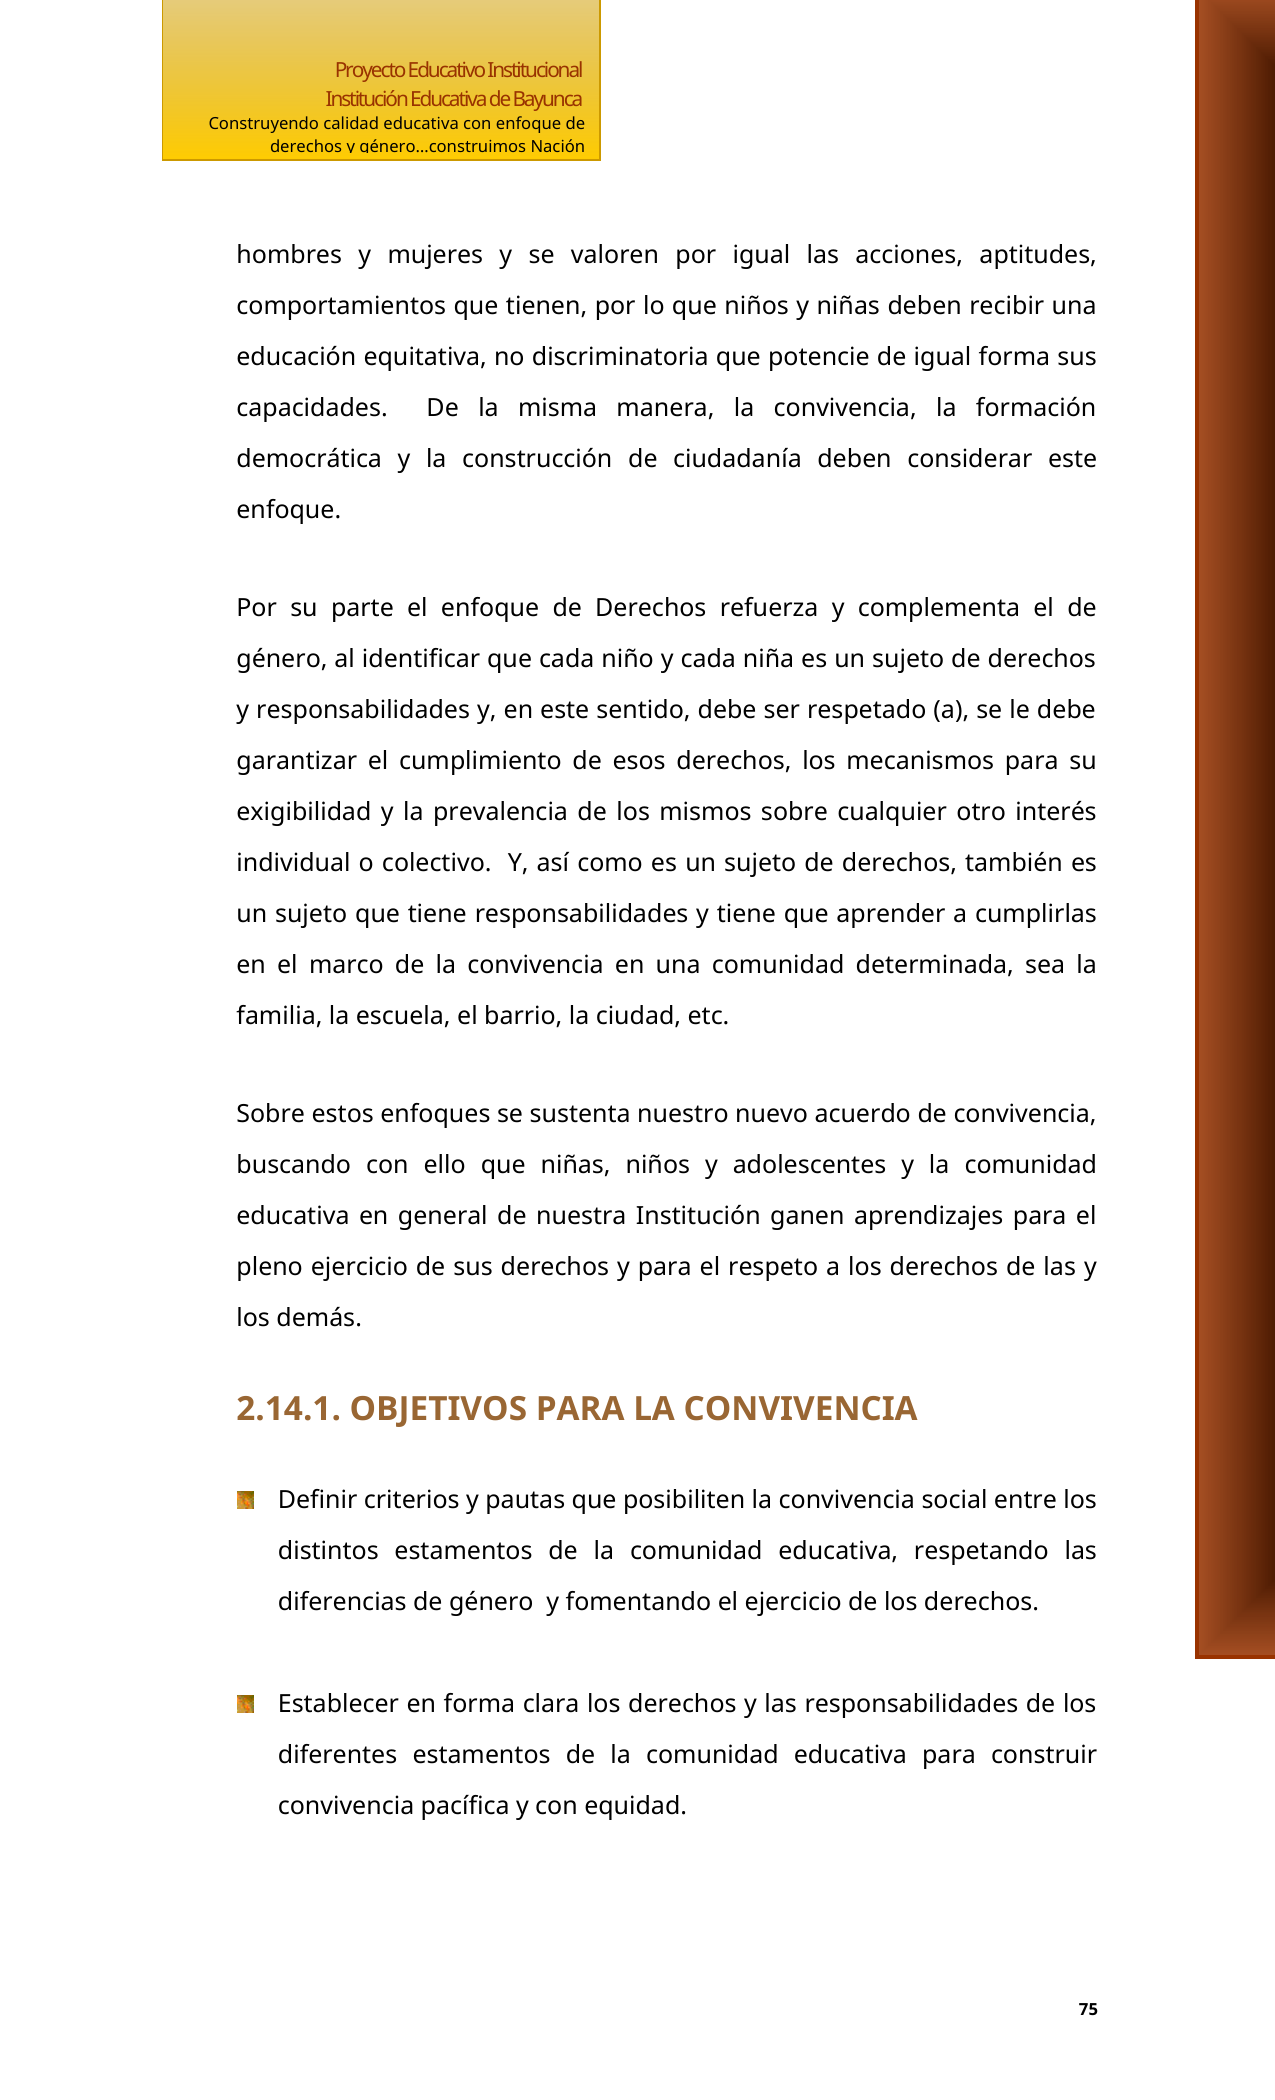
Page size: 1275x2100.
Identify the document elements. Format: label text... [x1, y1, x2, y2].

list Definir criterios y pautas que posibiliten la convivencia social entre los distintos estamentos de la comunidad educativa, respetando las diferencias de género y fomentando el ejercicio de los derechos. [236, 1481, 1098, 1617]
picture [237, 1695, 254, 1713]
text Por su parte el enfoque de Derechos refuerza y complementa el de género, al identificar que cada niño y cada niña es un sujeto de derechos y responsabilidades y, en este sentido, debe ser respetado (a), se le debe garantizar el cumplimiento de esos derechos, los mecanismos para su exigibilidad y la prevalencia de los mismos sobre cualquier otro interés individual o colectivo. Y, así como es un sujeto de derechos, también es un sujeto que tiene responsabilidades y tiene que aprender a cumplirlas en el marco de la convivencia en una comunidad determinada, sea la familia, la escuela, el barrio, la ciudad, etc. [236, 589, 1098, 1032]
text Sobre estos enfoques se sustenta nuestro nuevo acuerdo de convivencia, buscando con ello que niñas, niños y adolescentes y la comunidad educativa en general de nuestra Institución ganen aprendizajes para el pleno ejercicio de sus derechos y para el respeto a los derechos de las y los demás. [236, 1096, 1098, 1334]
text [236, 236, 1098, 526]
text 2.14.1. OBJETIVOS PARA [236, 1385, 1098, 1430]
list Establecer en forma clara los derechos y las responsabilidades de los diferentes estamentos de la comunidad educativa para construir convivencia pacífica y con equidad. [236, 1686, 1098, 1822]
picture [237, 1491, 254, 1509]
